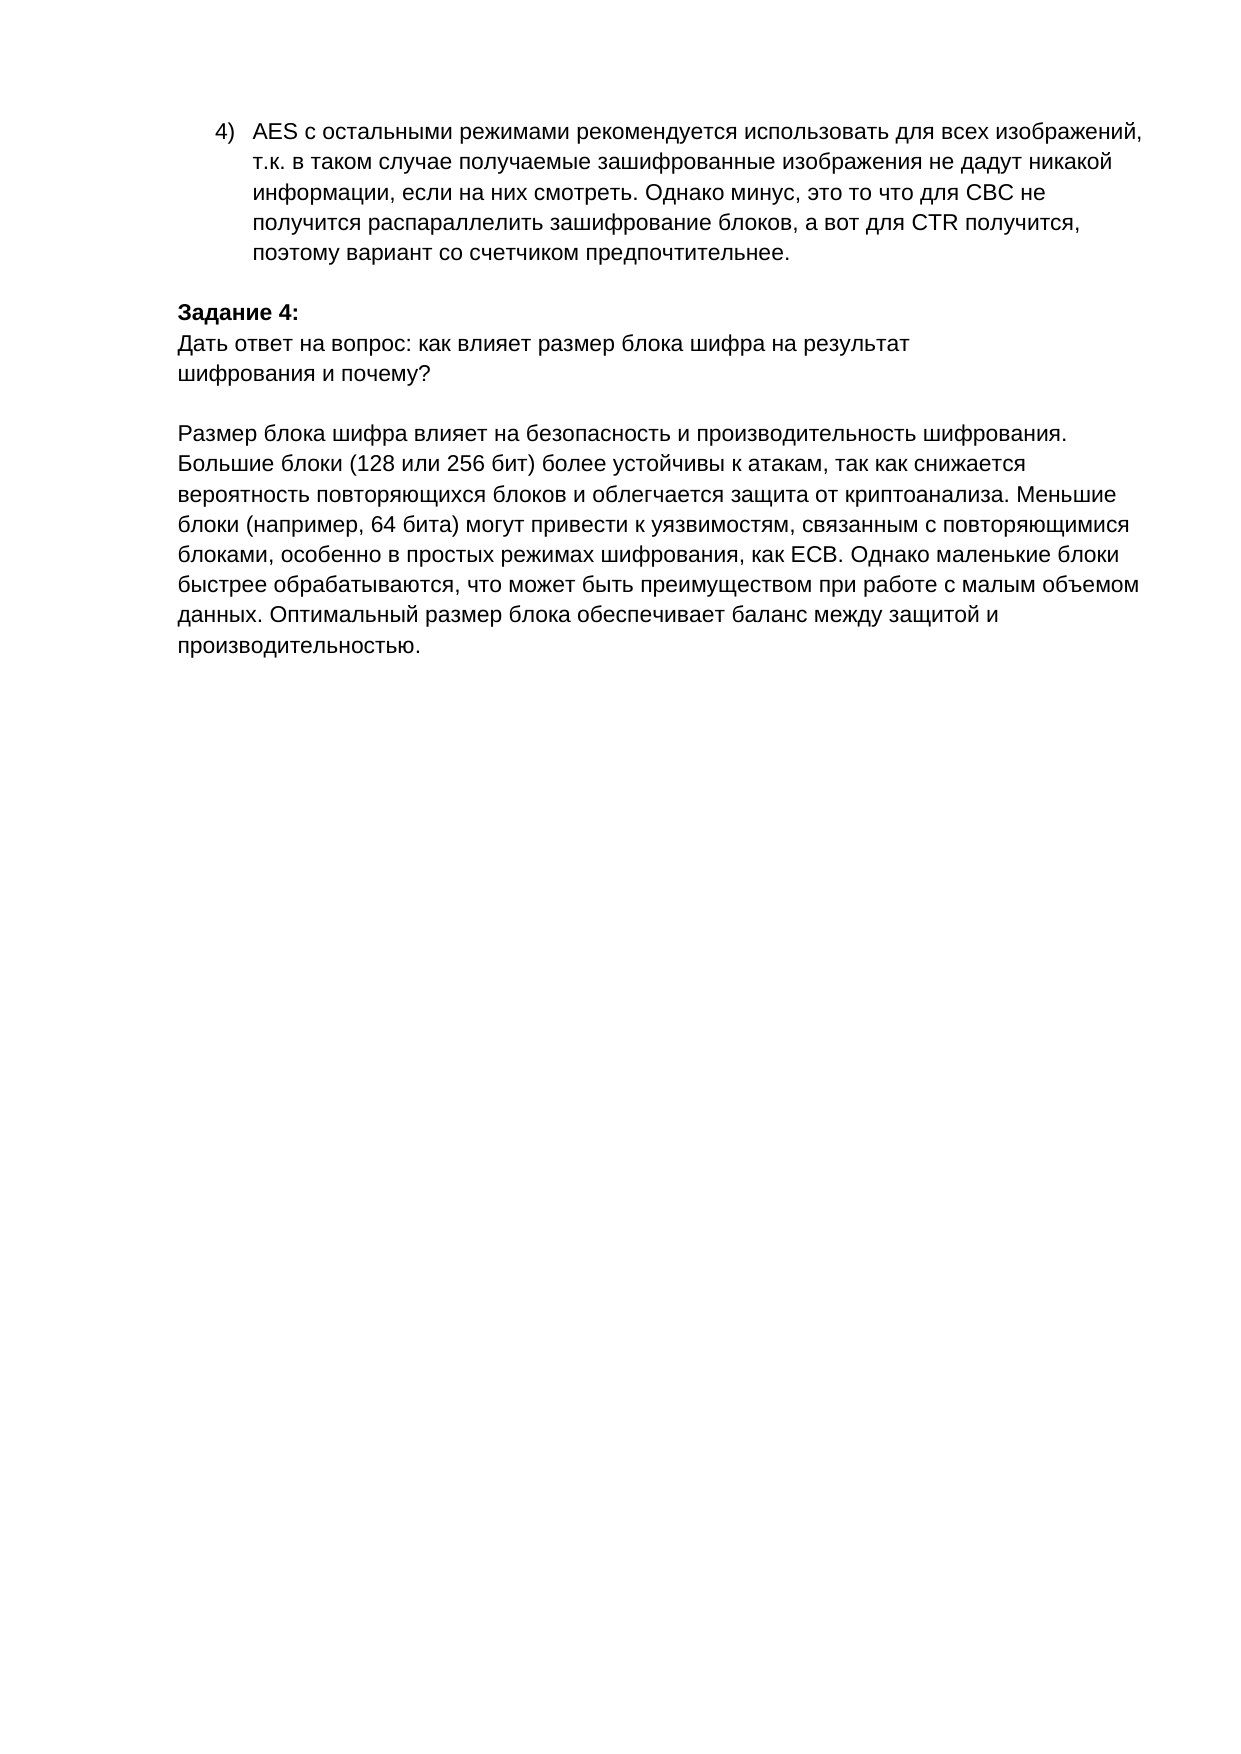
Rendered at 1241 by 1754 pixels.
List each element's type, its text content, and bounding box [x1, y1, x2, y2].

text шифрования и почему? [177, 360, 1152, 386]
text Дать ответ на вопрос: как влияет размер блока шифра на результат [177, 329, 1152, 356]
text Размер блока шифра влияет на безопасность и производительность шифрования. Большие блоки (128 или 256 бит) более устойчивы к атакам, так как снижается вероятность повторяющихся блоков и облегчается защита от криптоанализа. Меньшие блоки (например, 64 бита) могут привести к уязвимостям, связанным с повторяющимися блоками, особенно в простых режимах шифрования, как ECB. Однако маленькие блоки быстрее обрабатываются, что может быть преимуществом при работе с малым объемом данных. Оптимальный размер блока обеспечивает баланс между защитой и производительностью. [177, 420, 1152, 658]
text Задание 4: [177, 299, 1152, 326]
list AES с остальными режимами рекомендуется использовать для всех изображений, т.к. в таком случае получаемые зашифрованные изображения не дадут никакой информации, если на них смотреть. Однако минус, это то что для CBC не получится распараллелить зашифрование блоков, а вот для CTR получится, поэтому вариант со счетчиком предпочтительнее. [215, 118, 1152, 265]
